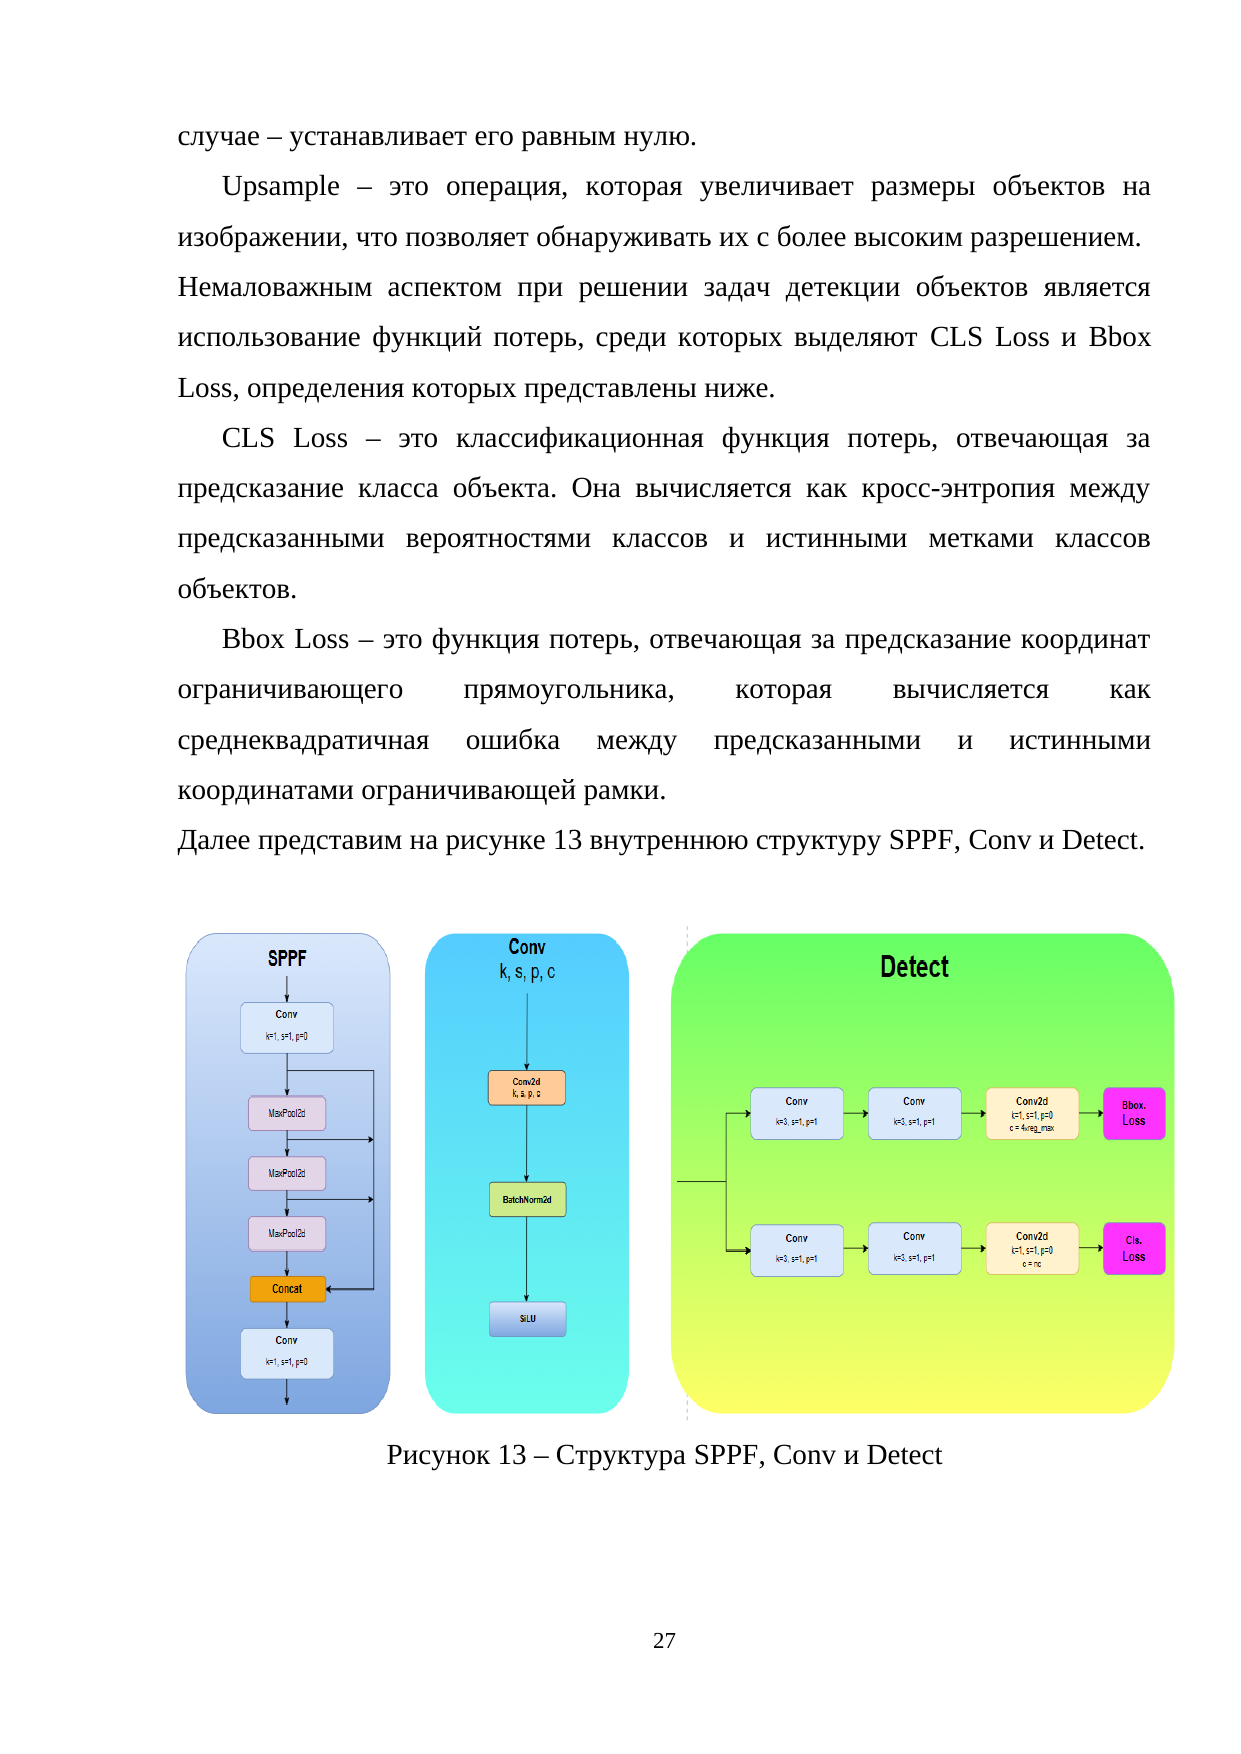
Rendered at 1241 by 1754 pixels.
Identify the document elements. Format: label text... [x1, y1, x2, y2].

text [177, 118, 1152, 152]
text CLS Loss – это классификационная функция потерь, отвечающая за предсказание класса объекта. Она вычисляется как кросс-энтропия между предсказанными вероятностями классов и истинными метками классов объектов. [177, 420, 1152, 604]
text Далее представим на рисунке 13 внутреннюю структуру SPPF, Conv и Detect. [177, 822, 1152, 856]
text Рисунок 13 – Структура SPPF, Conv и Detect [177, 1437, 1152, 1470]
picture [177, 923, 1180, 1424]
text Bbox Loss – это функция потерь, отвечающая за предсказание координат ограничивающего прямоугольника, которая вычисляется как среднеквадратичная ошибка между предсказанными и истинными координатами ограничивающей рамки. [177, 621, 1152, 806]
text Upsample – это операция, которая увеличивает размеры объектов на изображении, что позволяет обнаруживать их с более высоким разрешением. [177, 168, 1152, 252]
text Немаловажным аспектом при решении задач детекции объектов является использование функций потерь, среди которых выделяют CLS Loss и Bbox Loss, определения которых представлены ниже. [177, 269, 1152, 403]
